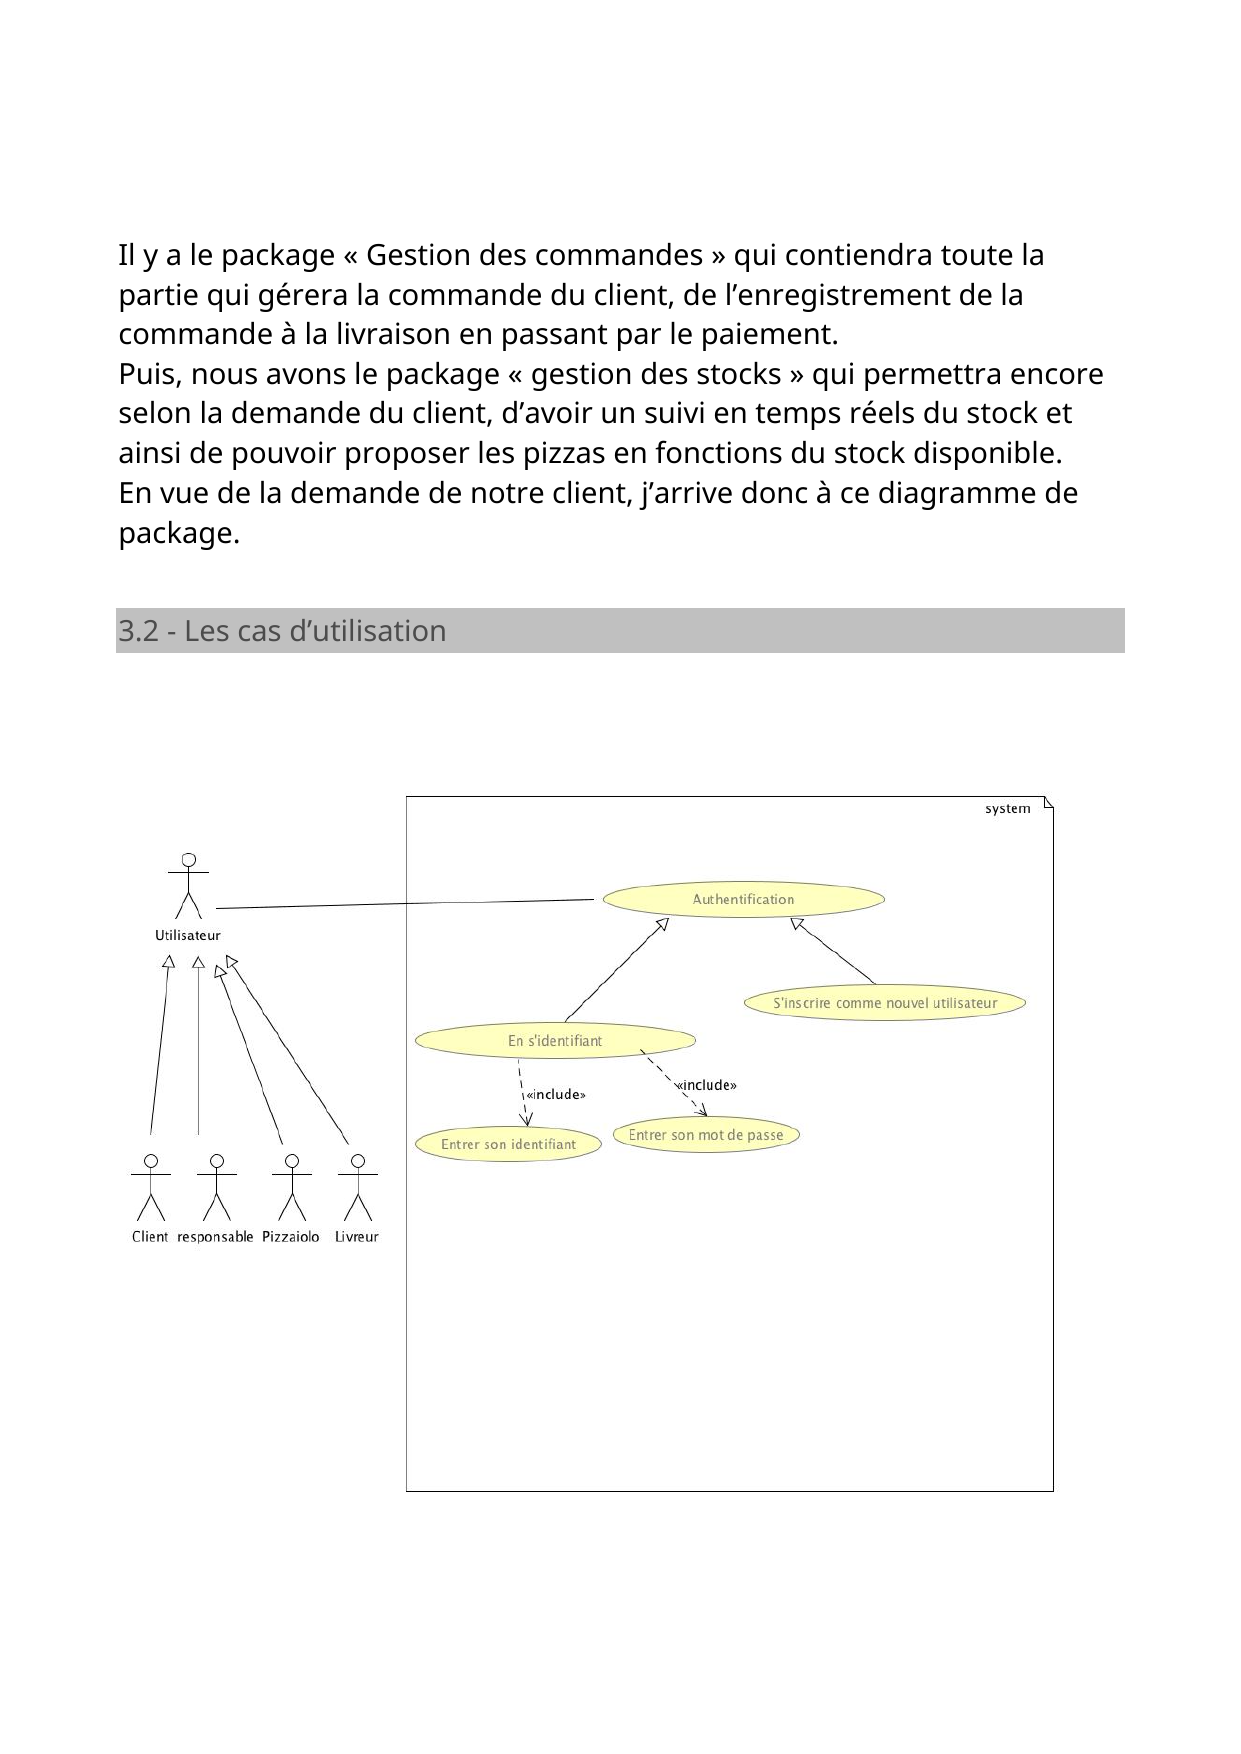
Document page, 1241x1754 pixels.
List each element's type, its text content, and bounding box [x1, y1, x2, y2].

subtitle Les cas d’utilisation [117, 609, 1124, 652]
text Puis, nous avons le package « gestion des stocks » qui permettra encore selon la demande du client, d’avoir un suivi en temps réels du stock et ainsi de pouvoir proposer les pizzas en fonctions du stock disponible. [118, 353, 1122, 472]
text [118, 234, 1122, 353]
picture [118, 790, 1063, 1499]
text En vue de la demande de notre client, j’arrive donc à ce diagramme de package. [118, 472, 1122, 552]
